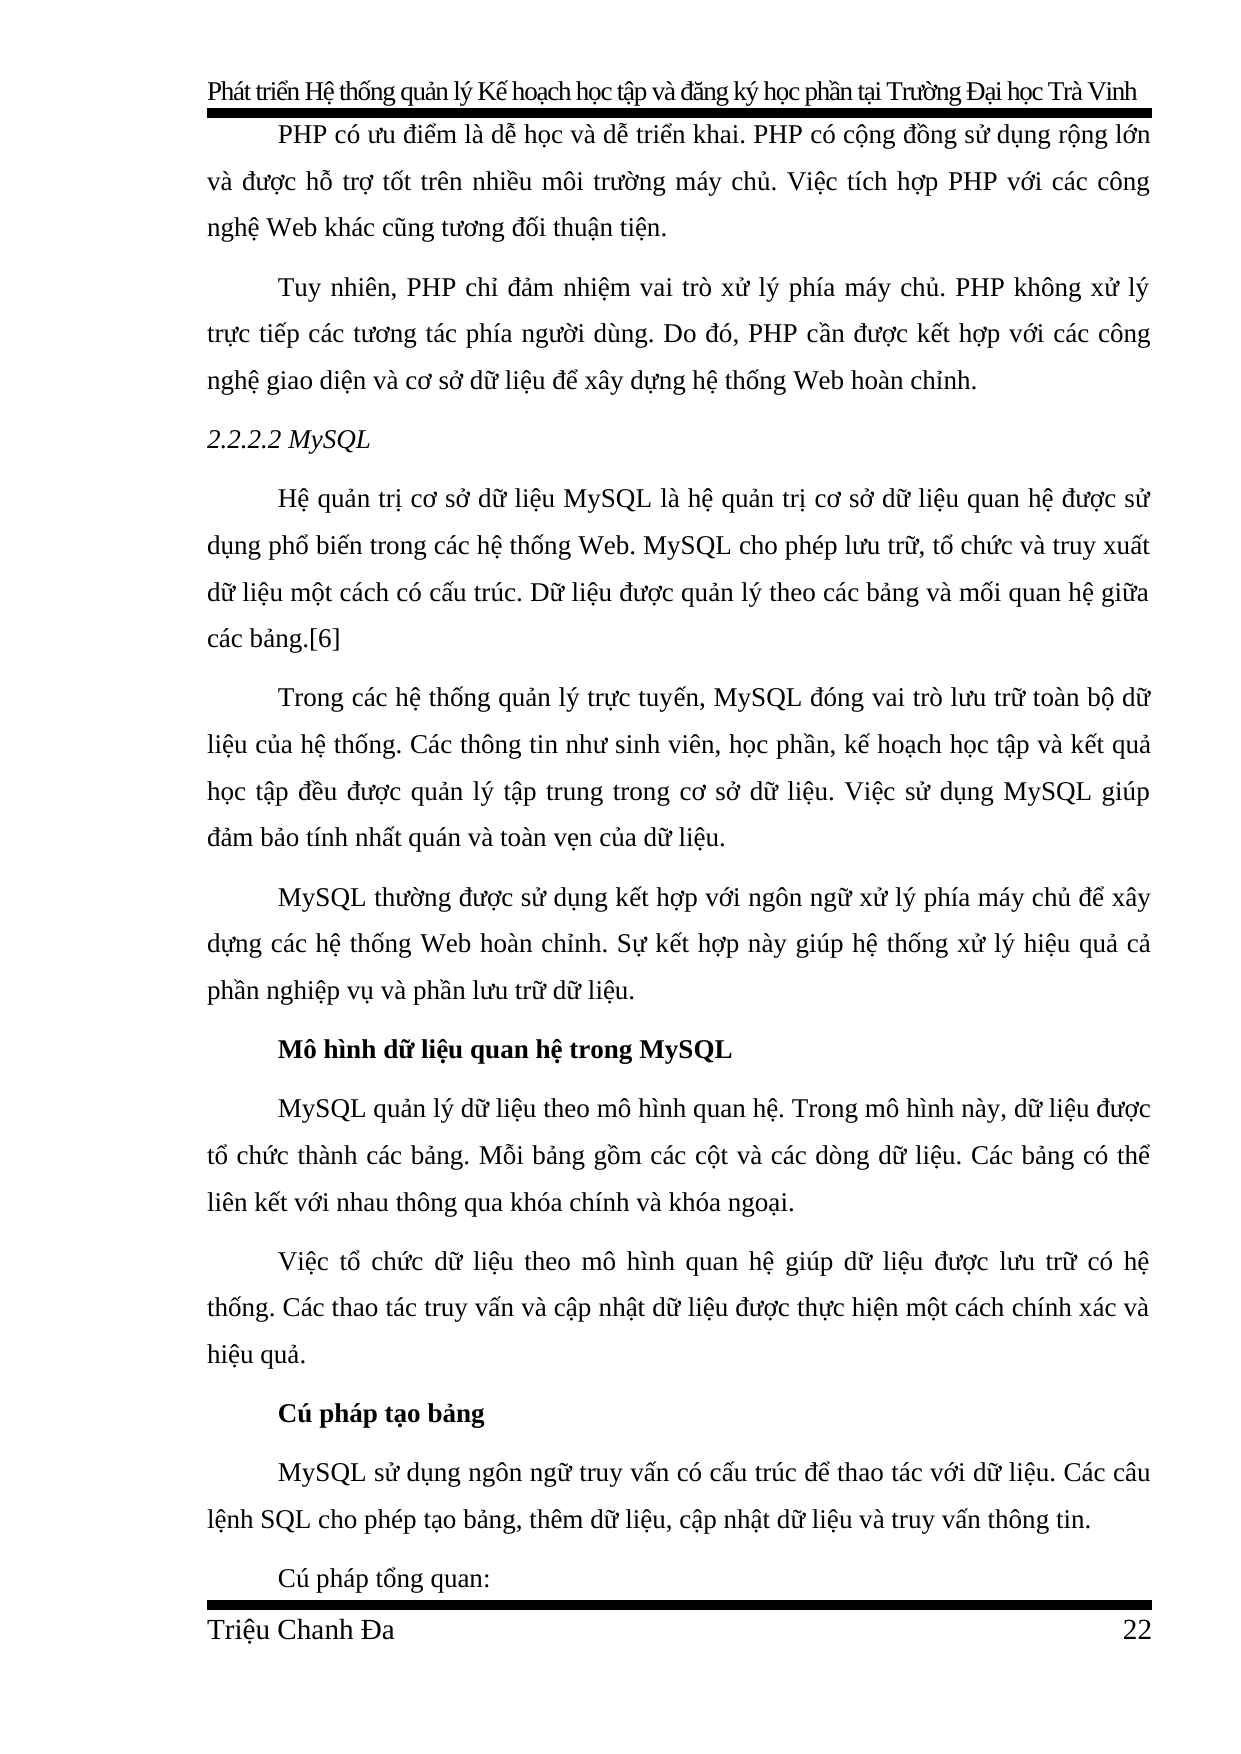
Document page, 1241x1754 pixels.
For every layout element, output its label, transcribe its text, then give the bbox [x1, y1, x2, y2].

text MySQL quản lý dữ liệu theo mô hình quan hệ. Trong mô hình này, dữ liệu được tổ chức thành các bảng. Mỗi bảng gồm các cột và các dòng dữ liệu. Các bảng có thể liên kết với nhau thông qua khóa chính và khóa ngoại. [207, 1092, 1152, 1217]
subtitle MySQL [207, 423, 1152, 454]
text Trong các hệ thống quản lý trực tuyến, MySQL đóng vai trò lưu trữ toàn bộ dữ liệu của hệ thống. Các thông tin như sinh viên, học phần, kế hoạch học tập và kết quả học tập đều được quản lý tập trung trong cơ sở dữ liệu. Việc sử dụng MySQL giúp đảm bảo tính nhất quán và toàn vẹn của dữ liệu. [207, 681, 1152, 853]
text Hệ quản trị cơ sở dữ liệu MySQL là hệ quản trị cơ sở dữ liệu quan hệ được sử dụng phổ biến trong các hệ thống Web. MySQL cho phép lưu trữ, tổ chức và truy xuất dữ liệu một cách có cấu trúc. Dữ liệu được quản lý theo các bảng và mối quan hệ giữa các bảng.[6] [207, 482, 1152, 653]
text Cú pháp tổng quan: [207, 1562, 1152, 1593]
text Tuy nhiên, PHP chỉ đảm nhiệm vai trò xử lý phía máy chủ. PHP không xử lý trực tiếp các tương tác phía người dùng. Do đó, PHP cần được kết hợp với các công nghệ giao diện và cơ sở dữ liệu để xây dựng hệ thống Web hoàn chỉnh. [207, 271, 1152, 395]
text Mô hình dữ liệu quan hệ trong MySQL [207, 1033, 1152, 1064]
text Cú pháp tạo bảng [207, 1397, 1152, 1428]
text Việc tổ chức dữ liệu theo mô hình quan hệ giúp dữ liệu được lưu trữ có hệ thống. Các thao tác truy vấn và cập nhật dữ liệu được thực hiện một cách chính xác và hiệu quả. [207, 1245, 1152, 1369]
text PHP có ưu điểm là dễ học và dễ triển khai. PHP có cộng đồng sử dụng rộng lớn và được hỗ trợ tốt trên nhiều môi trường máy chủ. Việc tích hợp PHP với các công nghệ Web khác cũng tương đối thuận tiện. [207, 118, 1152, 243]
text MySQL thường được sử dụng kết hợp với ngôn ngữ xử lý phía máy chủ để xây dựng các hệ thống Web hoàn chỉnh. Sự kết hợp này giúp hệ thống xử lý hiệu quả cả phần nghiệp vụ và phần lưu trữ dữ liệu. [207, 881, 1152, 1005]
text MySQL sử dụng ngôn ngữ truy vấn có cấu trúc để thao tác với dữ liệu. Các câu lệnh SQL cho phép tạo bảng, thêm dữ liệu, cập nhật dữ liệu và truy vấn thông tin. [207, 1456, 1152, 1534]
